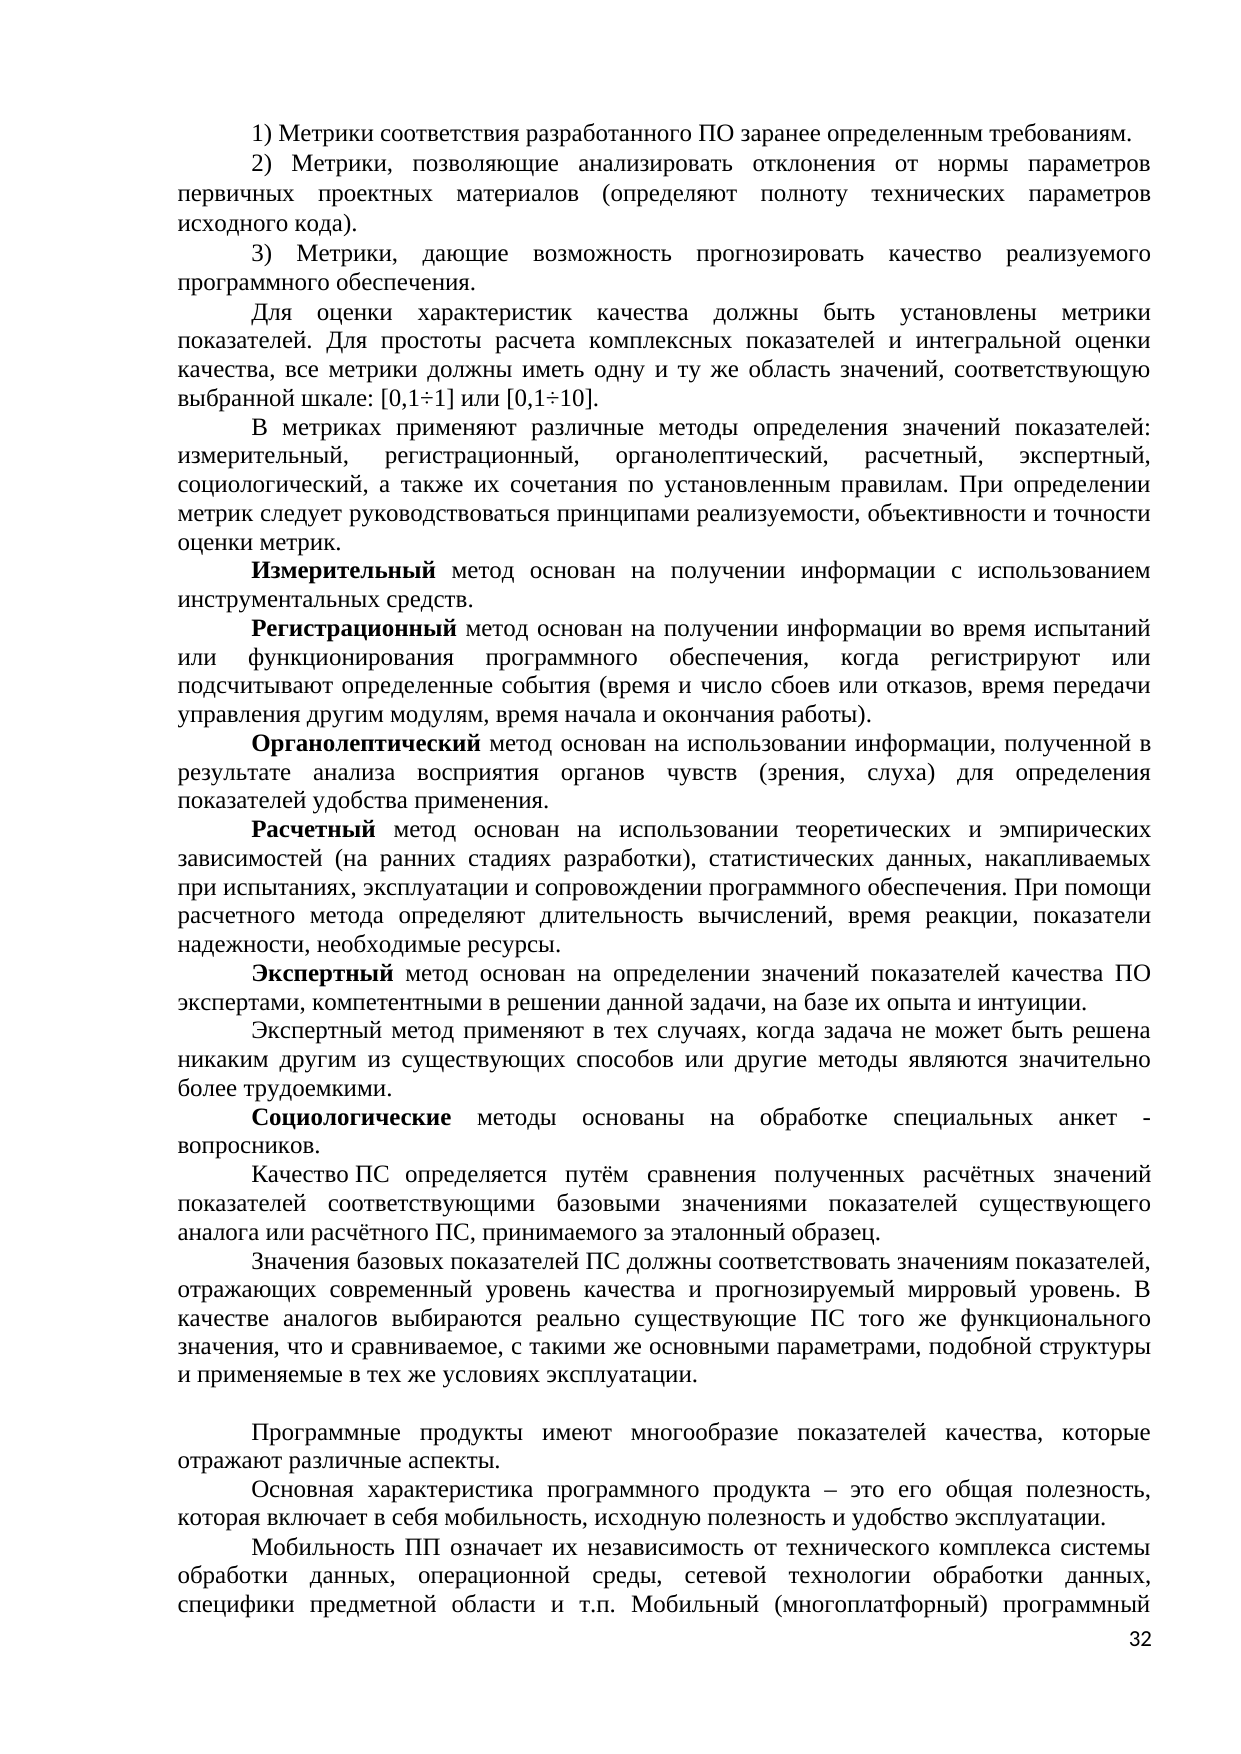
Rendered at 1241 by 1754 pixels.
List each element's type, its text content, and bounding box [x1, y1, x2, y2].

text Основная характеристика программного продукта – это его общая полезность, которая включает в себя мобильность, исходную полезность и удобство эксплуатации. [177, 1475, 1152, 1531]
text Для оценки характеристик качества должны быть установлены метрики показателей. Для простоты расчета комплексных показателей и интегральной оценки качества, все метрики должны иметь одну и ту же область значений, соответствующую выбранной шкале: [0,1÷1] или [0,1÷10]. [177, 297, 1152, 412]
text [177, 1532, 1152, 1618]
text 3) Метрики, дающие возможность прогнозировать качество реализуемого программного обеспечения. [177, 237, 1152, 297]
text Измерительный метод основан на получении информации с использованием инструментальных средств. [177, 556, 1152, 613]
text Расчетный метод основан на использовании теоретических и эмпирических зависимостей (на ранних стадиях разработки), статистических данных, накапливаемых при испытаниях, эксплуатации и сопровождении программного обеспечения. При помощи расчетного метода определяют длительность вычислений, время реакции, показатели надежности, необходимые ресурсы. [177, 814, 1152, 958]
text Органолептический метод основан на использовании информации, полученной в результате анализа восприятия органов чувств (зрения, слуха) для определения показателей удобства применения. [177, 728, 1152, 814]
text Регистрационный метод основан на получении информации во время испытаний или функционирования программного обеспечения, когда регистрируют или подсчитывают определенные события (время и число сбоев или отказов, время передачи управления другим модулям, время начала и окончания работы). [177, 613, 1152, 728]
text В метриках применяют различные методы определения значений показателей: измерительный, регистрационный, органолептический, расчетный, экспертный, социологический, а также их сочетания по установленным правилам. При определении метрик следует руководствоваться принципами реализуемости, объективности и точности оценки метрик. [177, 412, 1152, 556]
text Социологические методы основаны на обработке специальных анкет -вопросников. [177, 1102, 1152, 1159]
text Качество ПС определяется путём сравнения полученных расчётных значений показателей соответствующими базовыми значениями показателей существующего аналога или расчётного ПС, принимаемого за эталонный образец. [177, 1159, 1152, 1246]
text Экспертный метод применяют в тех случаях, когда задача не может быть решена никаким другим из существующих способов или другие методы являются значительно более трудоемкими. [177, 1016, 1152, 1102]
text Значения базовых показателей ПС должны соответствовать значениям показателей, отражающих современный уровень качества и прогнозируемый мирровый уровень. В качестве аналогов выбираются реально существующие ПС того же функционального значения, что и сравниваемое, с такими же основными параметрами, подобной структуры и применяемые в тех же условиях эксплуатации. [177, 1247, 1152, 1388]
text 1) Метрики соответствия разработанного ПО заранее определенным требованиям. [177, 118, 1152, 148]
text Экспертный метод основан на определении значений показателей качества ПО экспертами, компетентными в решении данной задачи, на базе их опыта и интуиции. [177, 958, 1152, 1016]
text Программные продукты имеют многообразие показателей качества, которые отражают различные аспекты. [177, 1418, 1152, 1473]
text 2) Метрики, позволяющие анализировать отклонения от нормы параметров первичных проектных материалов (определяют полноту технических параметров исходного кода). [177, 148, 1152, 237]
